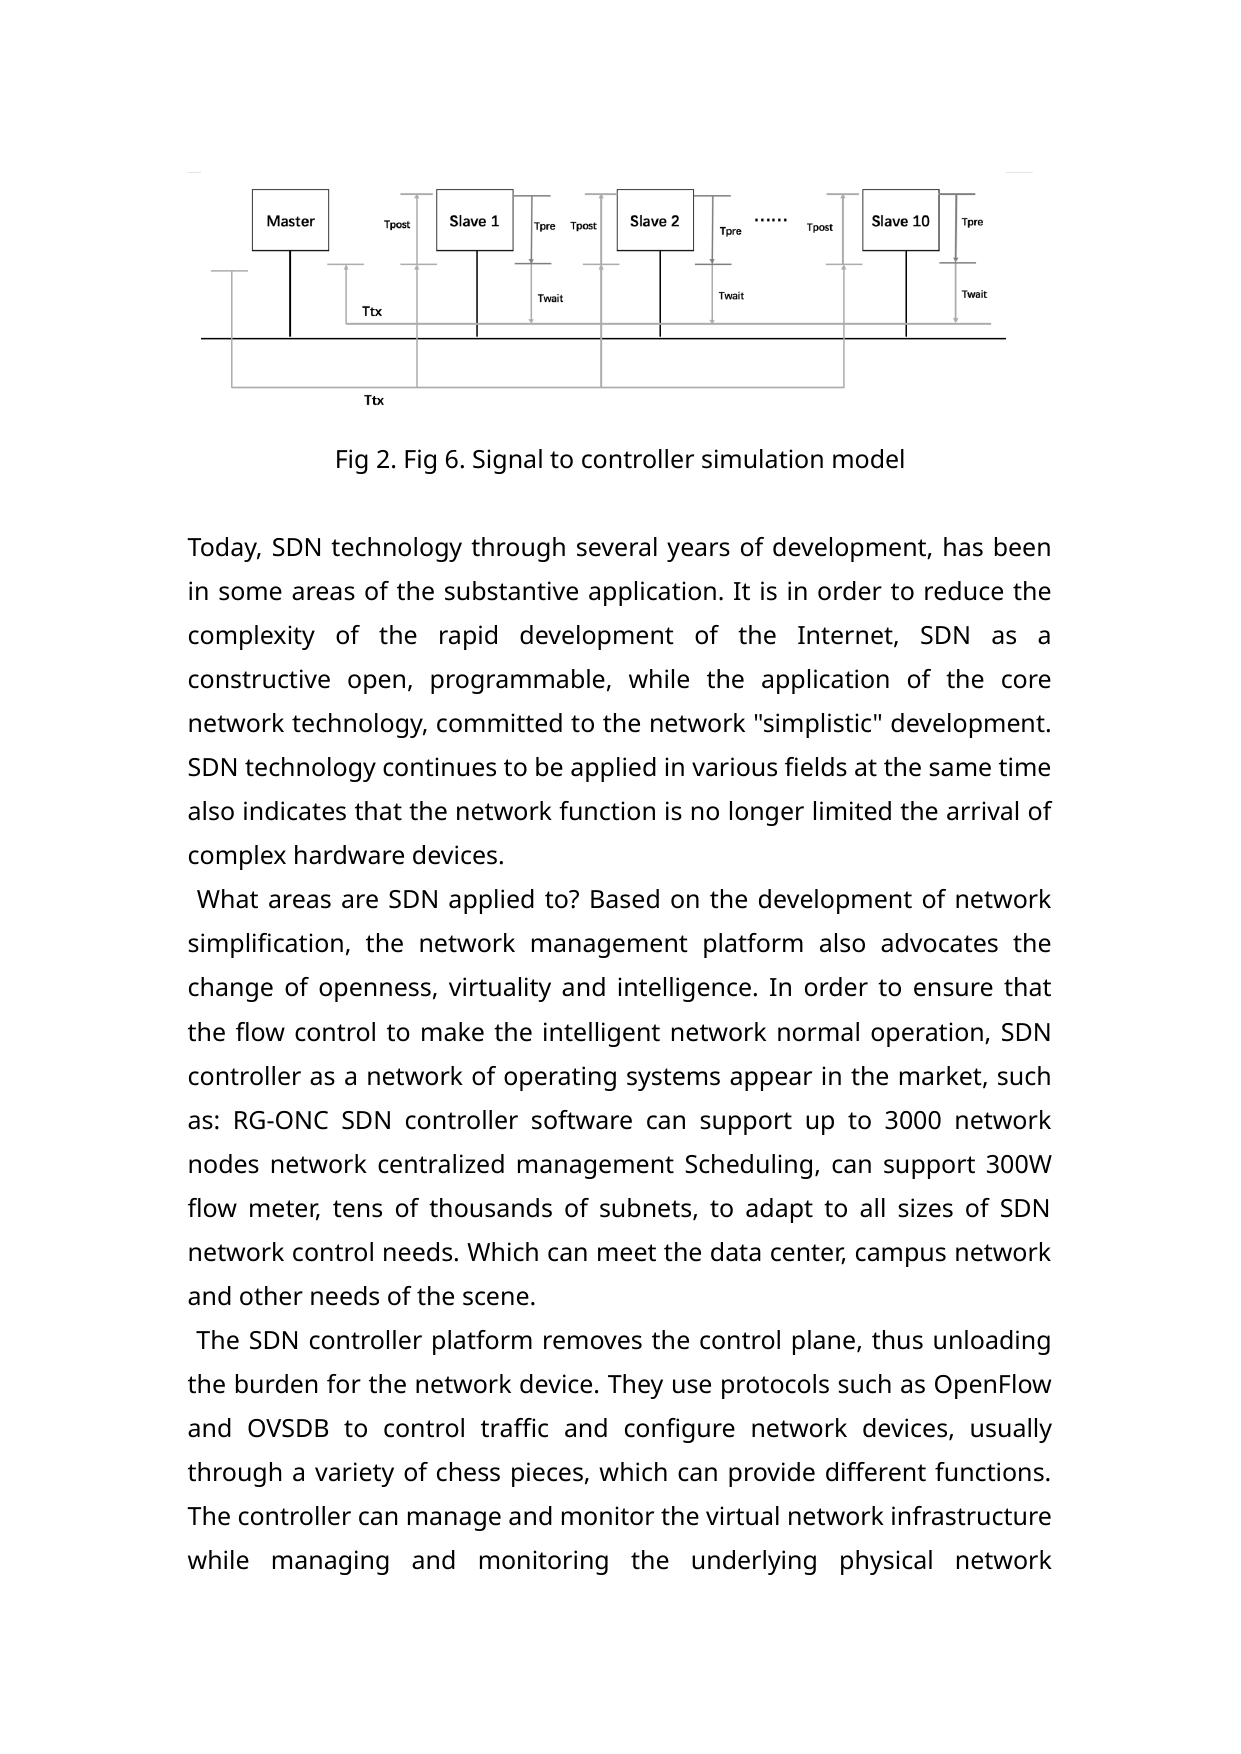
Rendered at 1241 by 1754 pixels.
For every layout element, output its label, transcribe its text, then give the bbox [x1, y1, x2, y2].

text What areas are SDN applied to? Based on the development of network simplification, the network management platform also advocates the change of openness, virtuality and intelligence. In order to ensure that the flow control to make the intelligent network normal operation, SDN controller as a network of operating systems appear in the market, such as: RG-ONC SDN controller software can support up to 3000 network nodes network centralized management Scheduling, can support 300W flow meter, tens of thousands of subnets, to adapt to all sizes of SDN network control needs. Which can meet the data center, campus network and other needs of the scene. [187, 877, 1053, 1318]
picture [187, 172, 1053, 420]
text Fig 2. Fig 6. Signal to controller simulation model [187, 436, 1053, 480]
text Today, SDN technology through several years of development, has been in some areas of the substantive application. It is in order to reduce the complexity of the rapid development of the Internet, SDN as a constructive open, programmable, while the application of the core network technology, committed to the network "simplistic" development. SDN technology continues to be applied in various fields at the same time also indicates that the network function is no longer limited the arrival of complex hardware devices. [187, 524, 1053, 877]
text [187, 1318, 1053, 1582]
